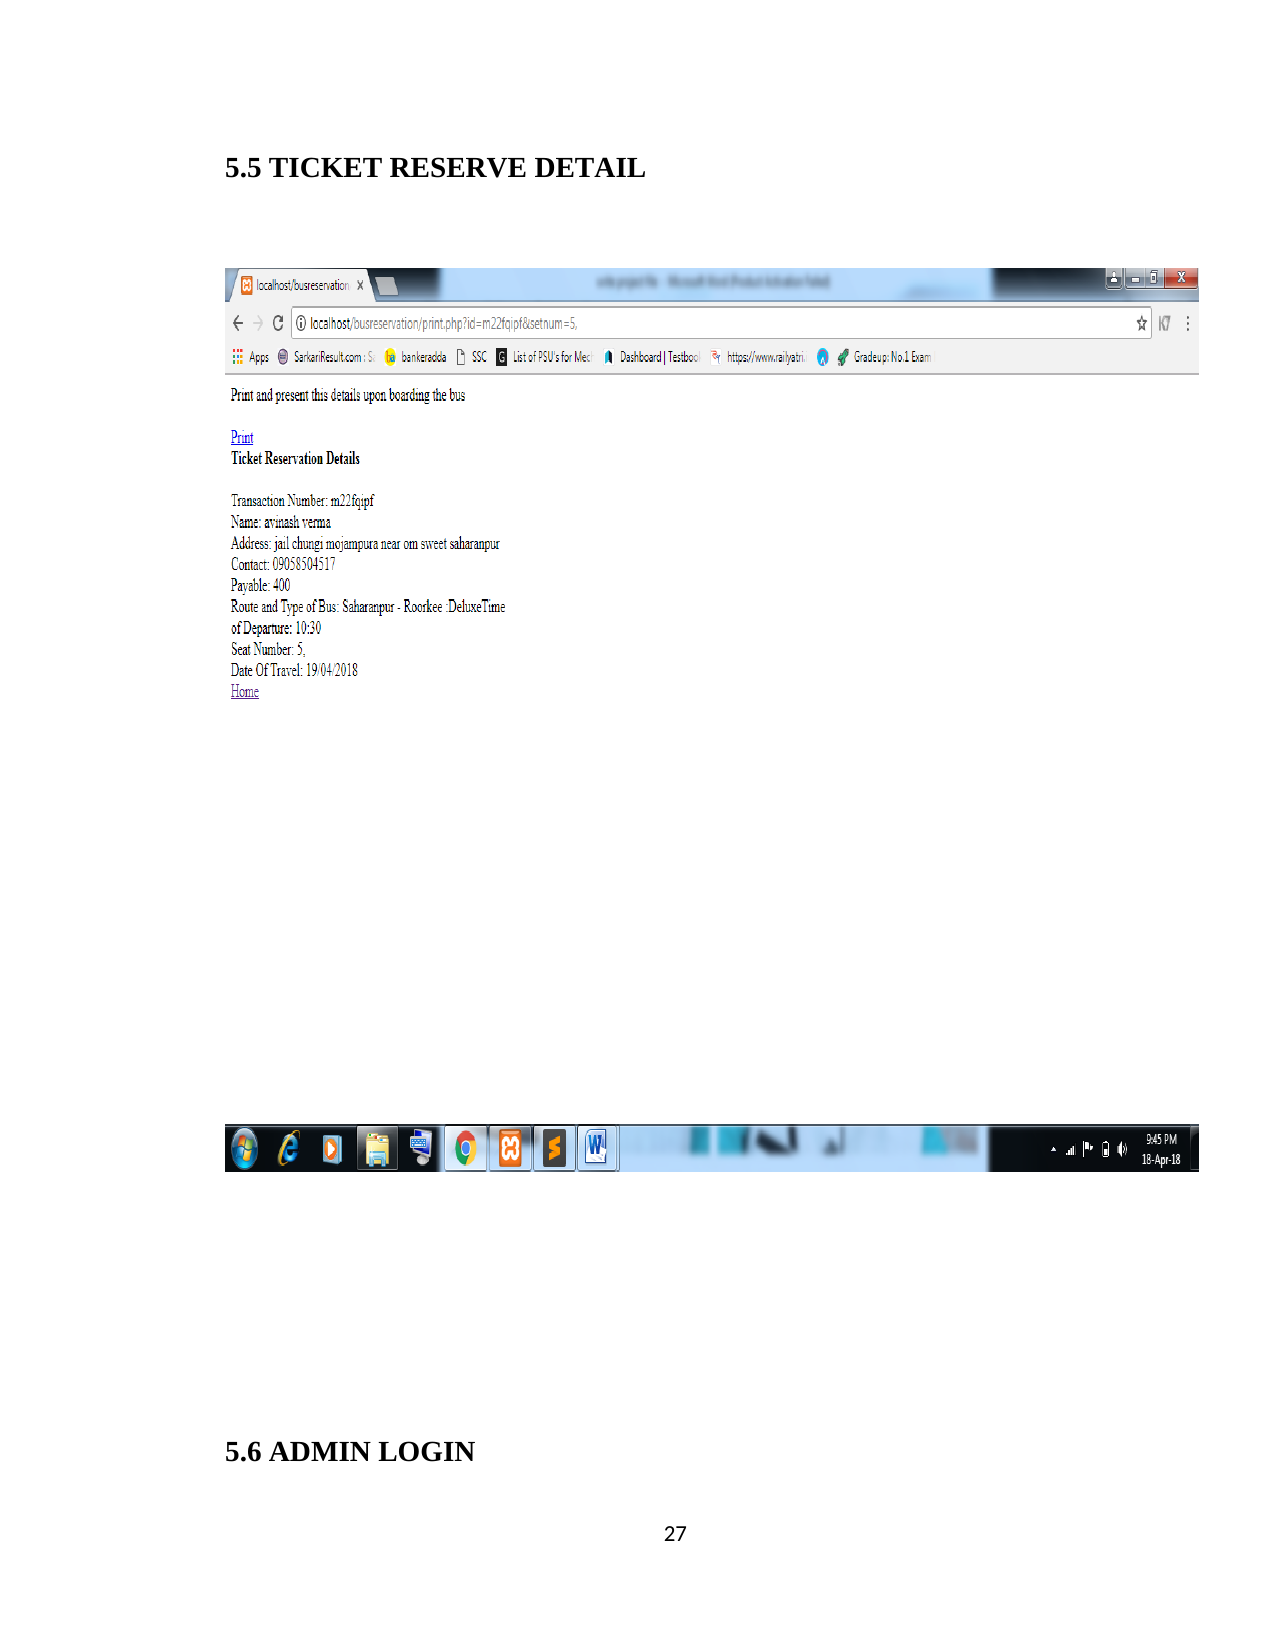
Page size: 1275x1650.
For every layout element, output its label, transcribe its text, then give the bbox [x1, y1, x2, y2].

text 5.5 TICKET RESERVE DETAIL [225, 150, 1125, 183]
text 5.6 ADMIN LOGIN [225, 1434, 1125, 1467]
picture [225, 268, 1199, 1172]
